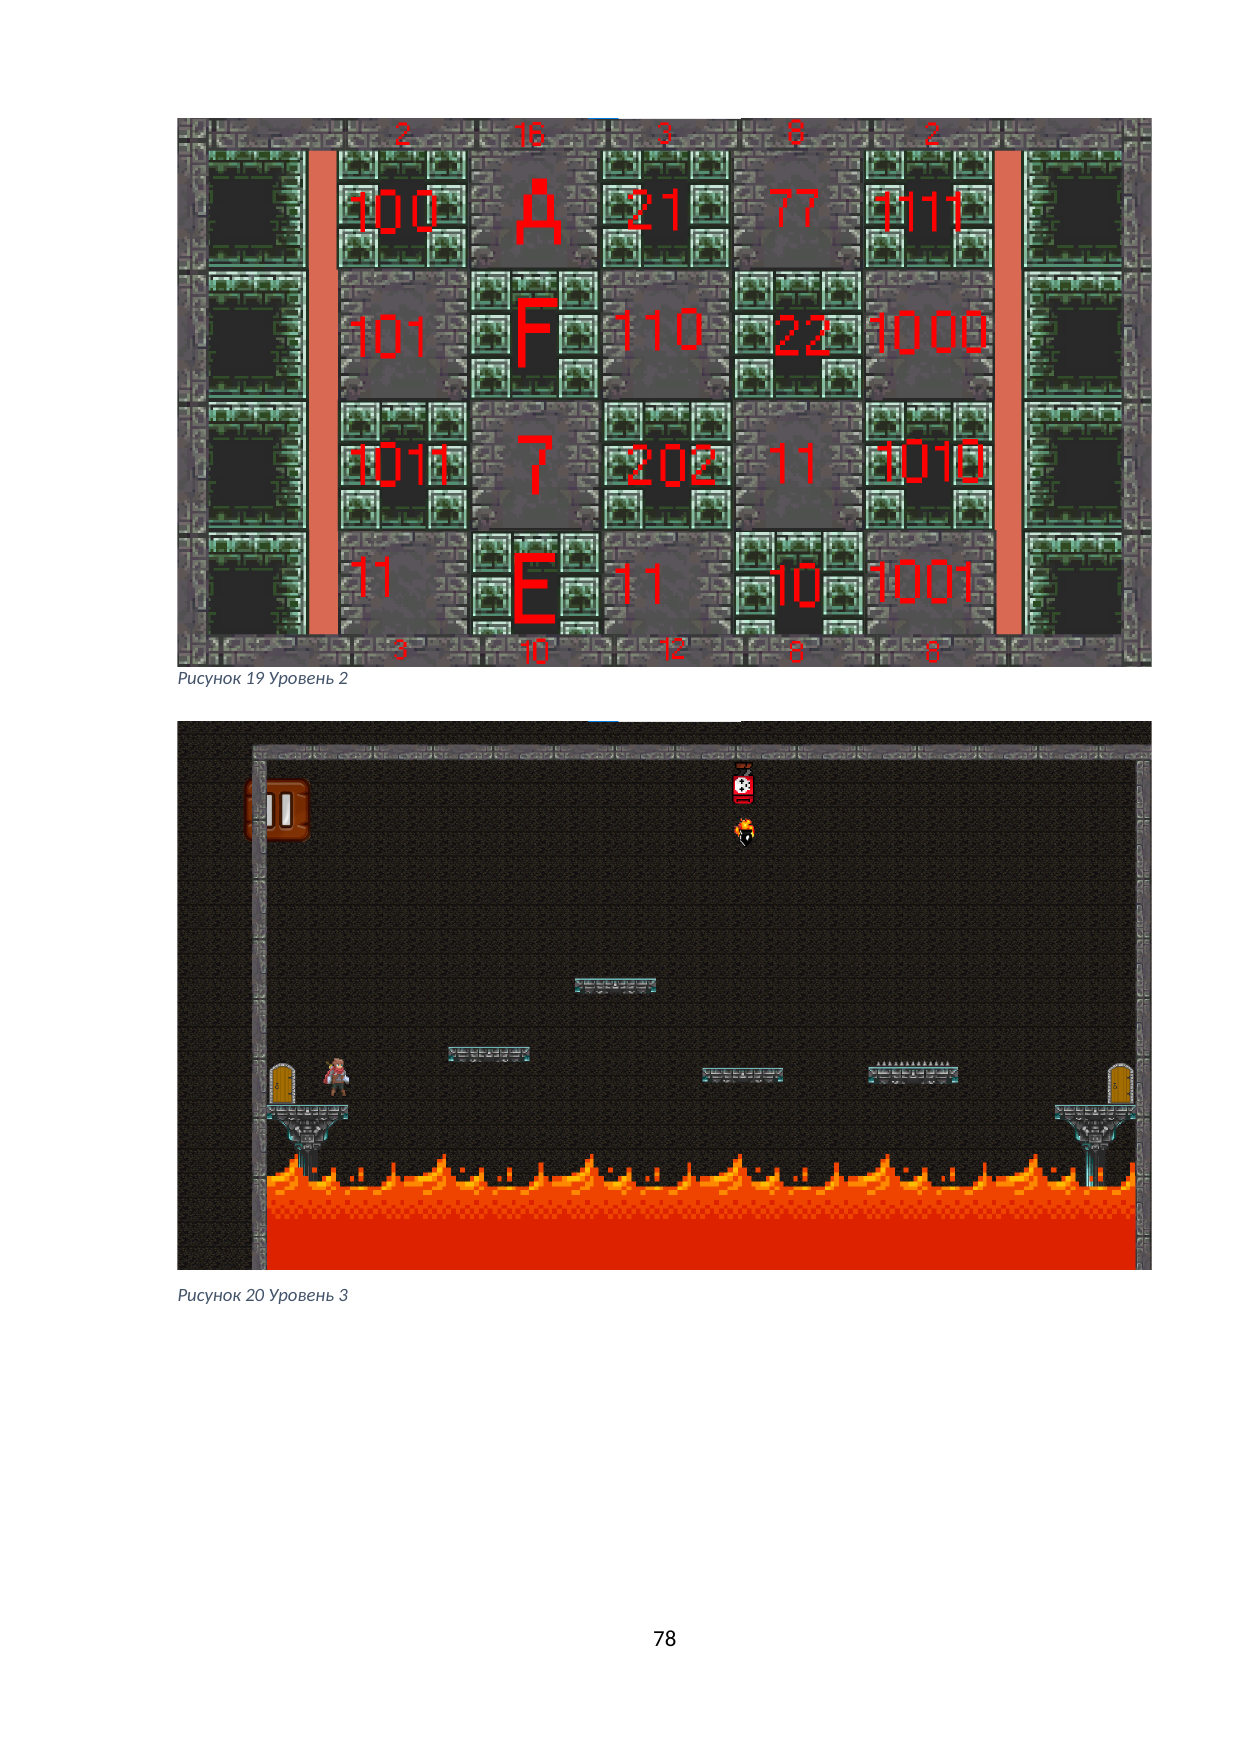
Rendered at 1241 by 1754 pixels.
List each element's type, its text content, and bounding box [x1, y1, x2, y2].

picture [177, 721, 1152, 1270]
text Рисунок 20 Уровень 3 [177, 1283, 1152, 1306]
text Рисунок 19 Уровень 2 [177, 667, 1152, 689]
picture [177, 118, 1152, 667]
